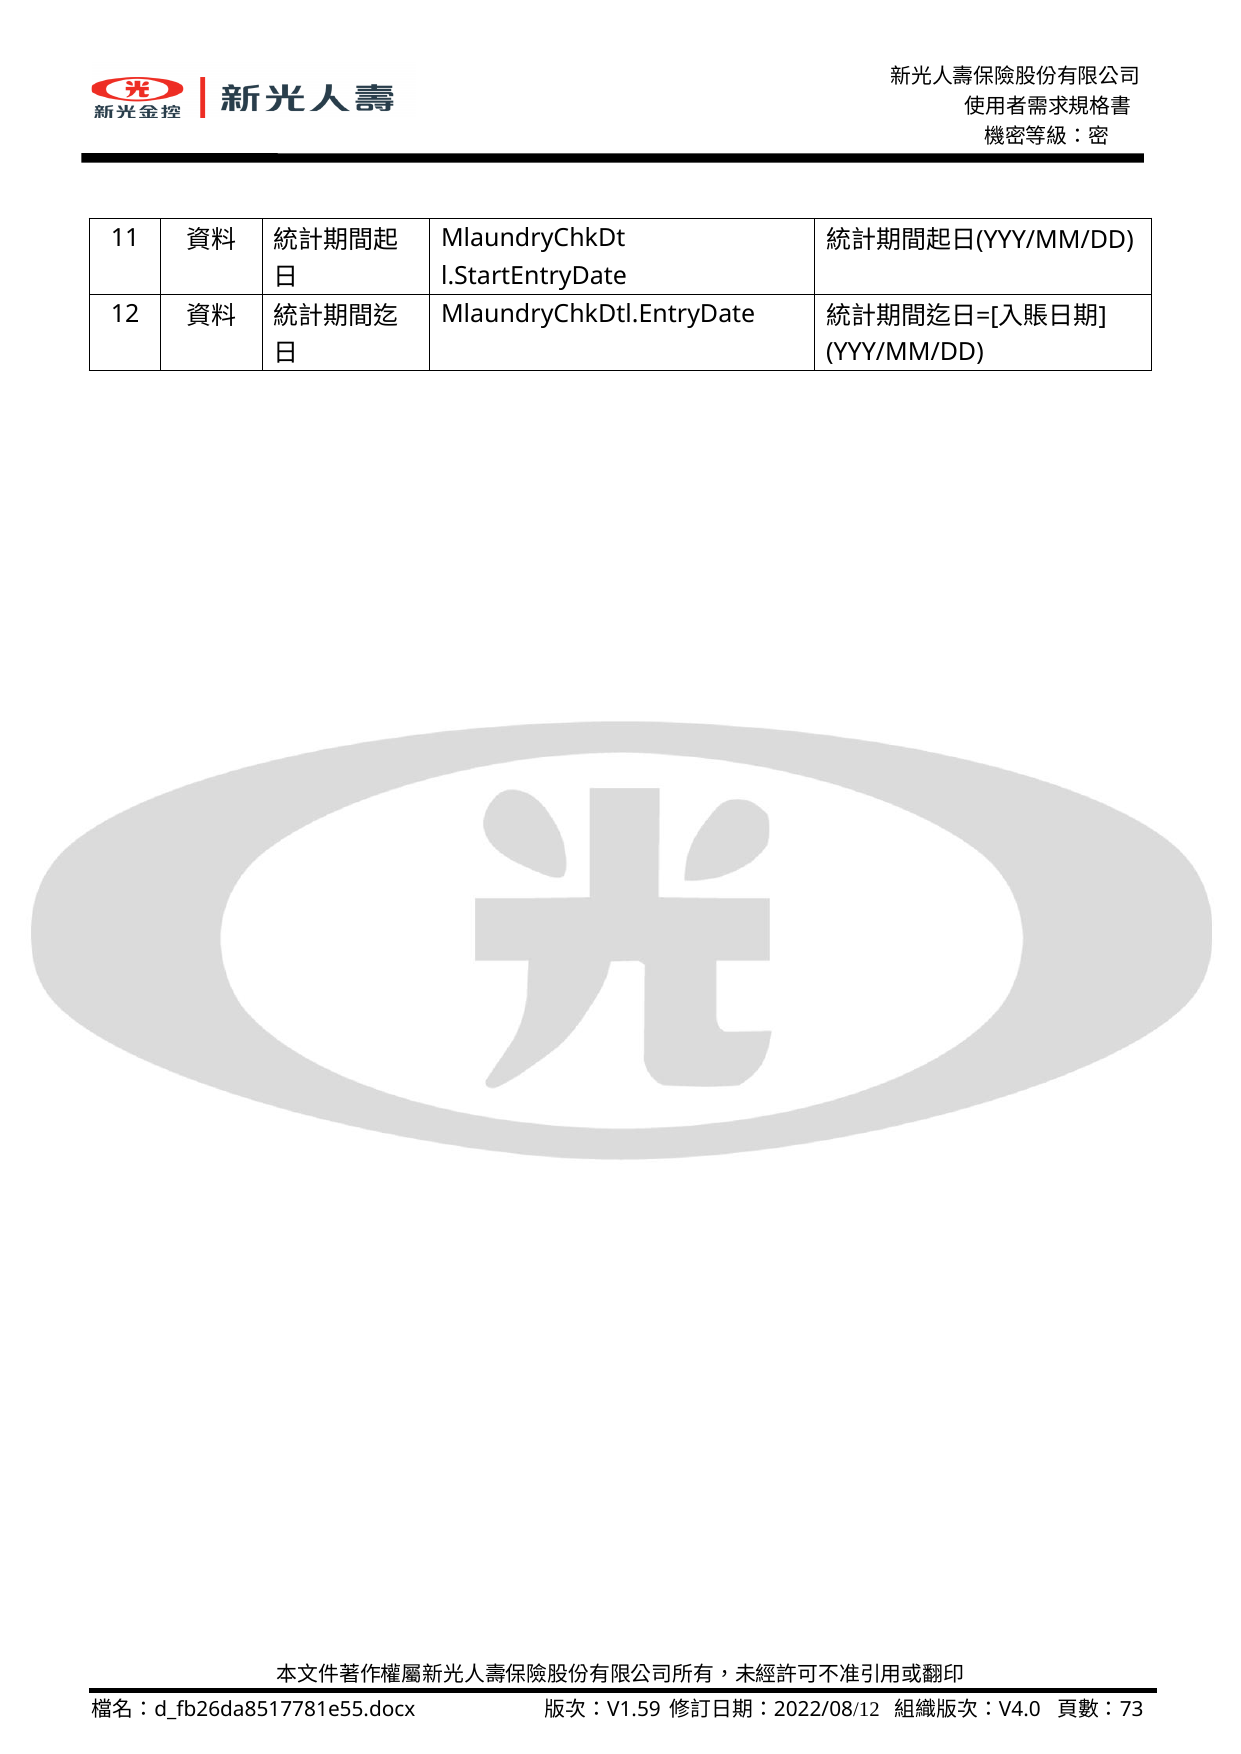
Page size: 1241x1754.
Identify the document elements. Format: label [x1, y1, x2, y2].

picture [91, 61, 417, 118]
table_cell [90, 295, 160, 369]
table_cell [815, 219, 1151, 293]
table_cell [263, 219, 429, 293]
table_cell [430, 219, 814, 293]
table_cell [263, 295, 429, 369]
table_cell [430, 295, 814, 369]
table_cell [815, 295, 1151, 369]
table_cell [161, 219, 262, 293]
picture [25, 713, 1215, 1166]
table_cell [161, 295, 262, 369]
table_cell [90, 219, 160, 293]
